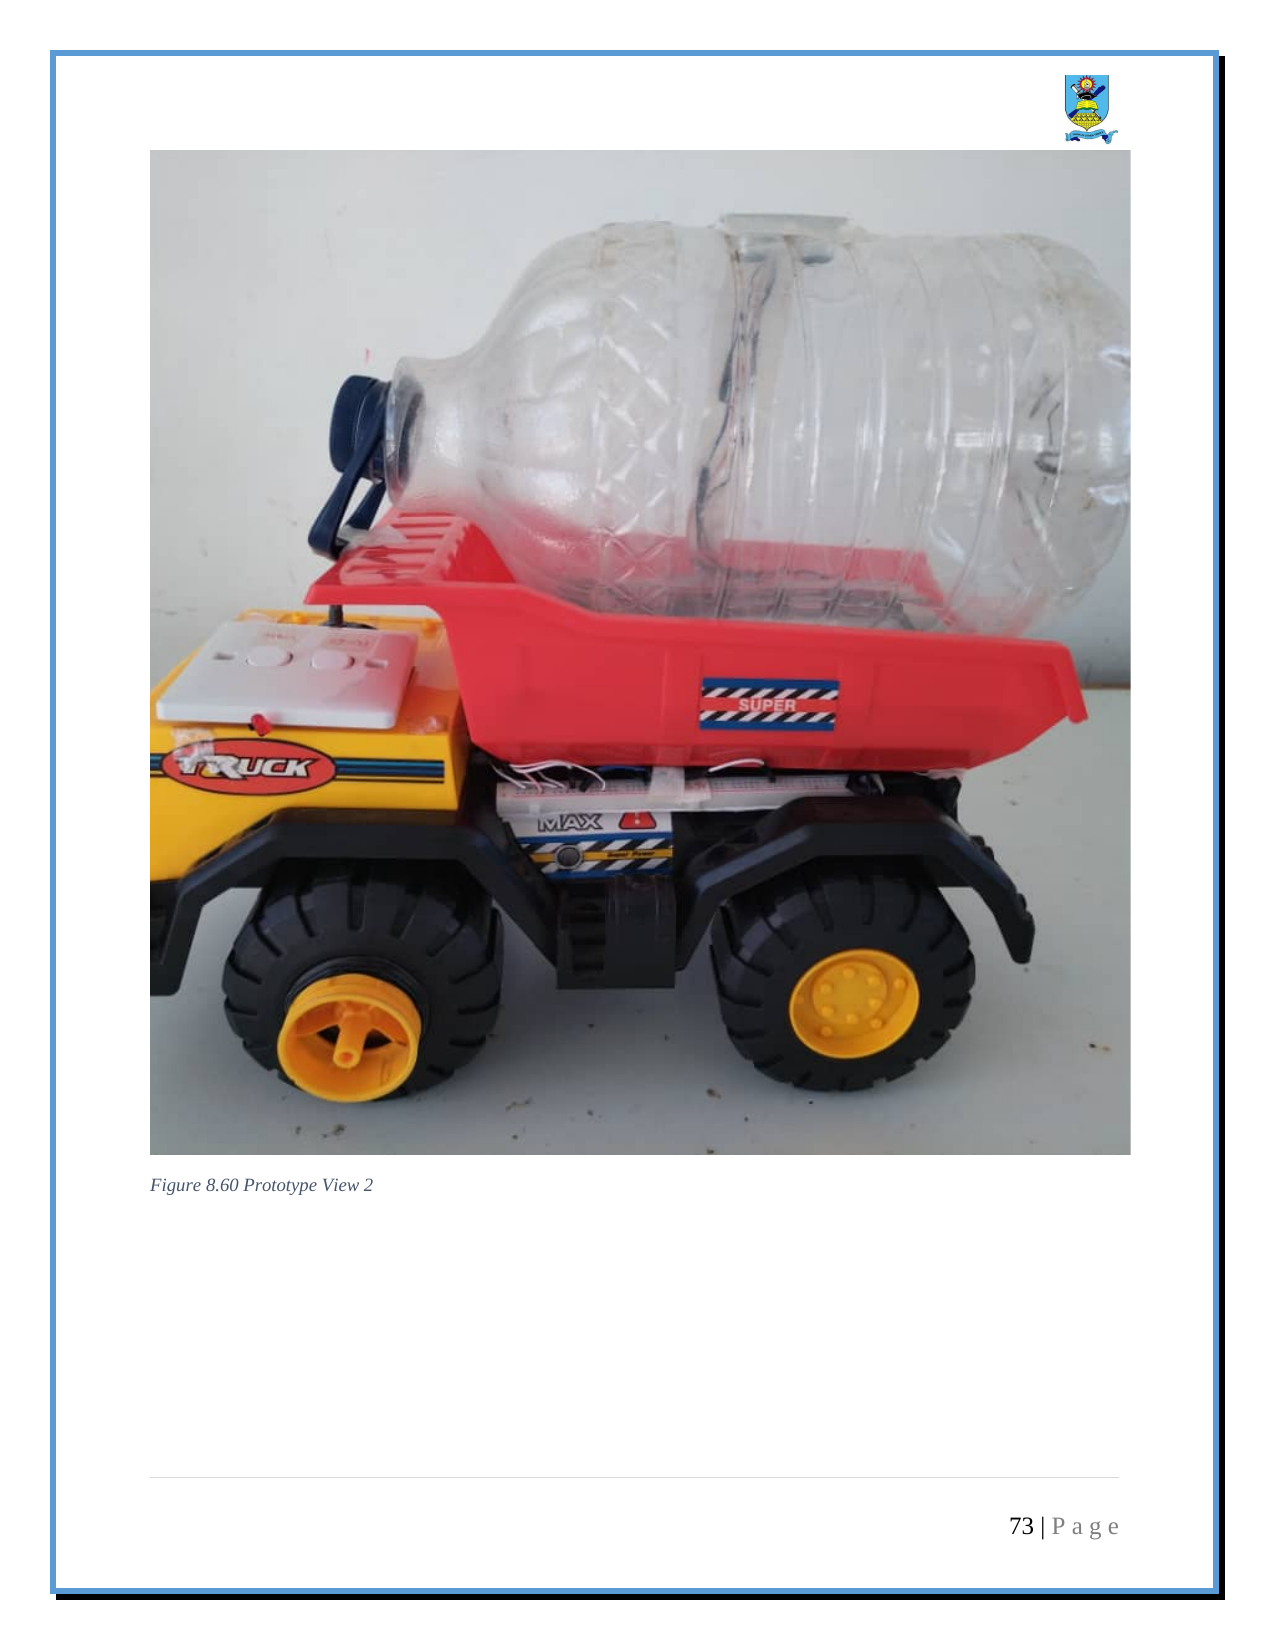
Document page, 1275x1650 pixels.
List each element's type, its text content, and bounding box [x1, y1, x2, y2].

picture [1056, 75, 1119, 145]
picture [150, 150, 1131, 1155]
